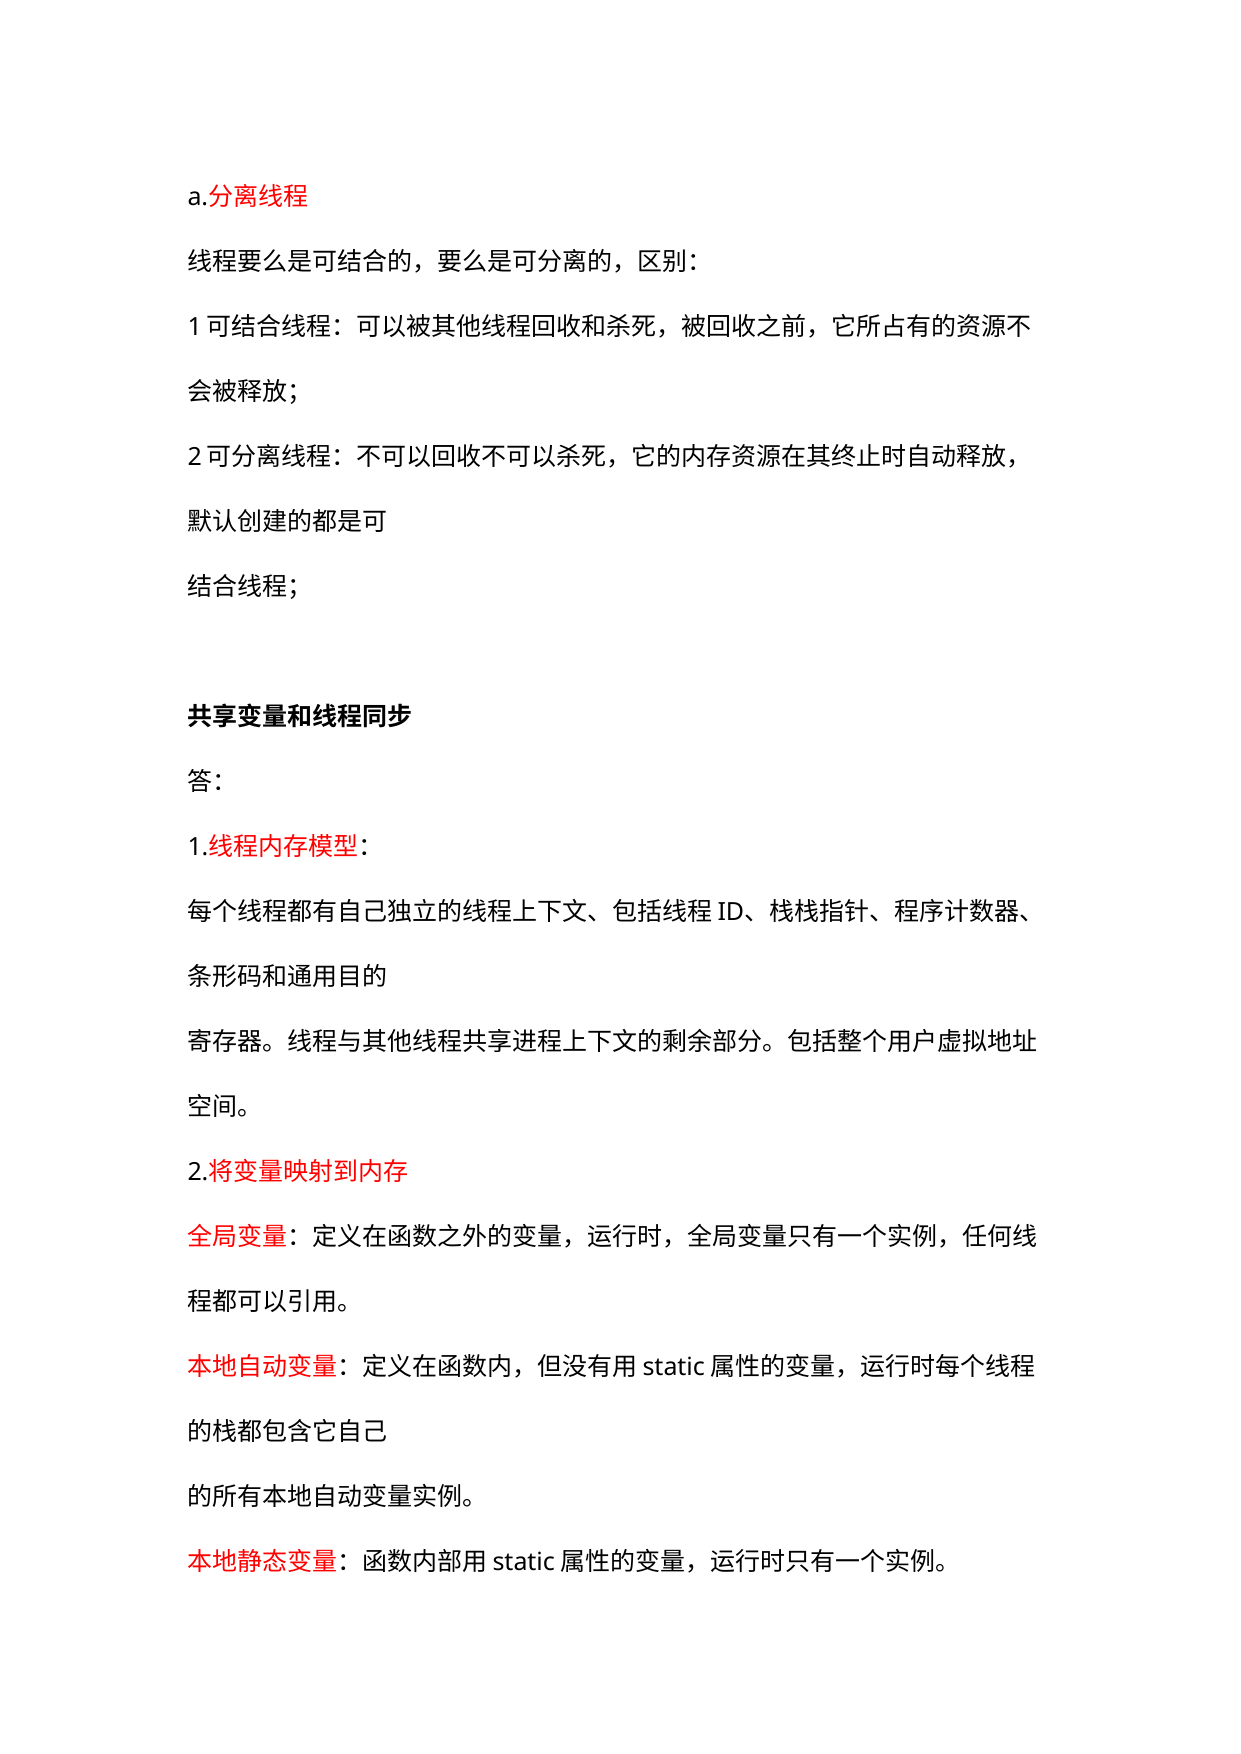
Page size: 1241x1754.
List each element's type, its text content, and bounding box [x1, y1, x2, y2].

text 线程要么是可结合的，要么是可分离的，区别： [187, 227, 1053, 292]
text 结合线程； [187, 552, 1053, 617]
text 1可结合线程：可以被其他线程回收和杀死，被回收之前，它所占有的资源不会被释放； [187, 292, 1053, 422]
text 每个线程都有自己独立的线程上下文、包括线程ID、栈栈指针、程序计数器、条形码和通用目的 [187, 877, 1053, 1007]
text 寄存器。线程与其他线程共享进程上下文的剩余部分。包括整个用户虚拟地址空间。 [187, 1007, 1053, 1137]
text 1.线程内存模型： [187, 812, 1053, 877]
text 全局变量：定义在函数之外的变量，运行时，全局变量只有一个实例，任何线程都可以引用。 [187, 1202, 1053, 1332]
text 2.将变量映射到内存 [187, 1137, 1053, 1202]
text 本地静态变量：函数内部用static属性的变量，运行时只有一个实例。 [187, 1527, 1053, 1592]
text 的所有本地自动变量实例。 [187, 1462, 1053, 1527]
text 2可分离线程：不可以回收不可以杀死，它的内存资源在其终止时自动释放，默认创建的都是可 [187, 422, 1053, 552]
text a.分离线程 [187, 162, 1053, 227]
text 本地自动变量：定义在函数内，但没有用static属性的变量，运行时每个线程的栈都包含它自己 [187, 1332, 1053, 1462]
text 答： [187, 747, 1053, 812]
